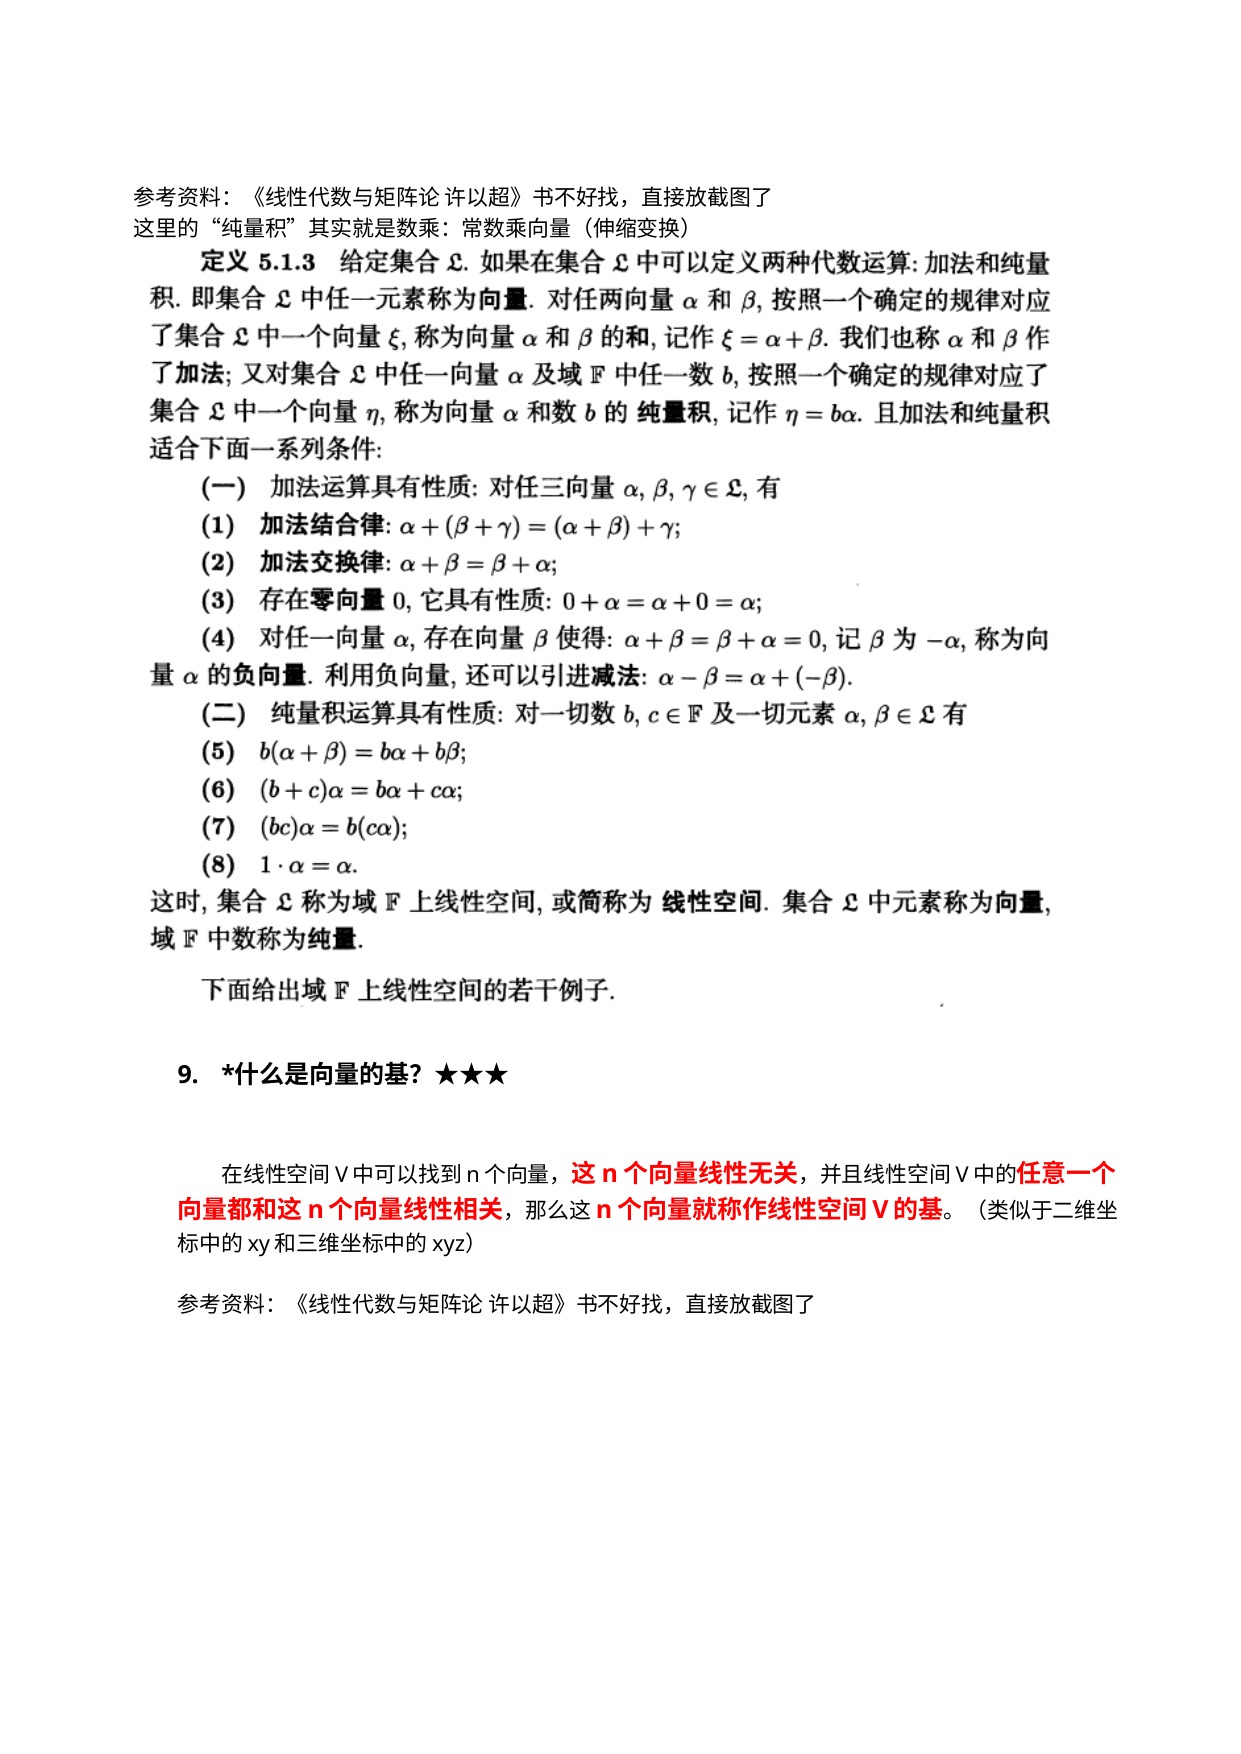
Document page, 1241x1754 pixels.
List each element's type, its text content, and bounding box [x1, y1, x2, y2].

text 参考资料：《线性代数与矩阵论 许以超》书不好找，直接放截图了 [133, 180, 1122, 211]
picture [133, 243, 1079, 1007]
text 这里的“纯量积”其实就是数乘：常数乘向量（伸缩变换） [133, 211, 1122, 243]
text 参考资料：《线性代数与矩阵论 许以超》书不好找，直接放截图了 [177, 1287, 1122, 1319]
subtitle *什么是向量的基？★★★ [177, 1040, 1122, 1105]
text 在线性空间V中可以找到n个向量，这n个向量线性无关，并且线性空间V中的任意一个向量都和这n个向量线性相关，那么这n个向量就称作线性空间V的基。（类似于二维坐标中的xy和三维坐标中的xyz） [177, 1153, 1122, 1257]
